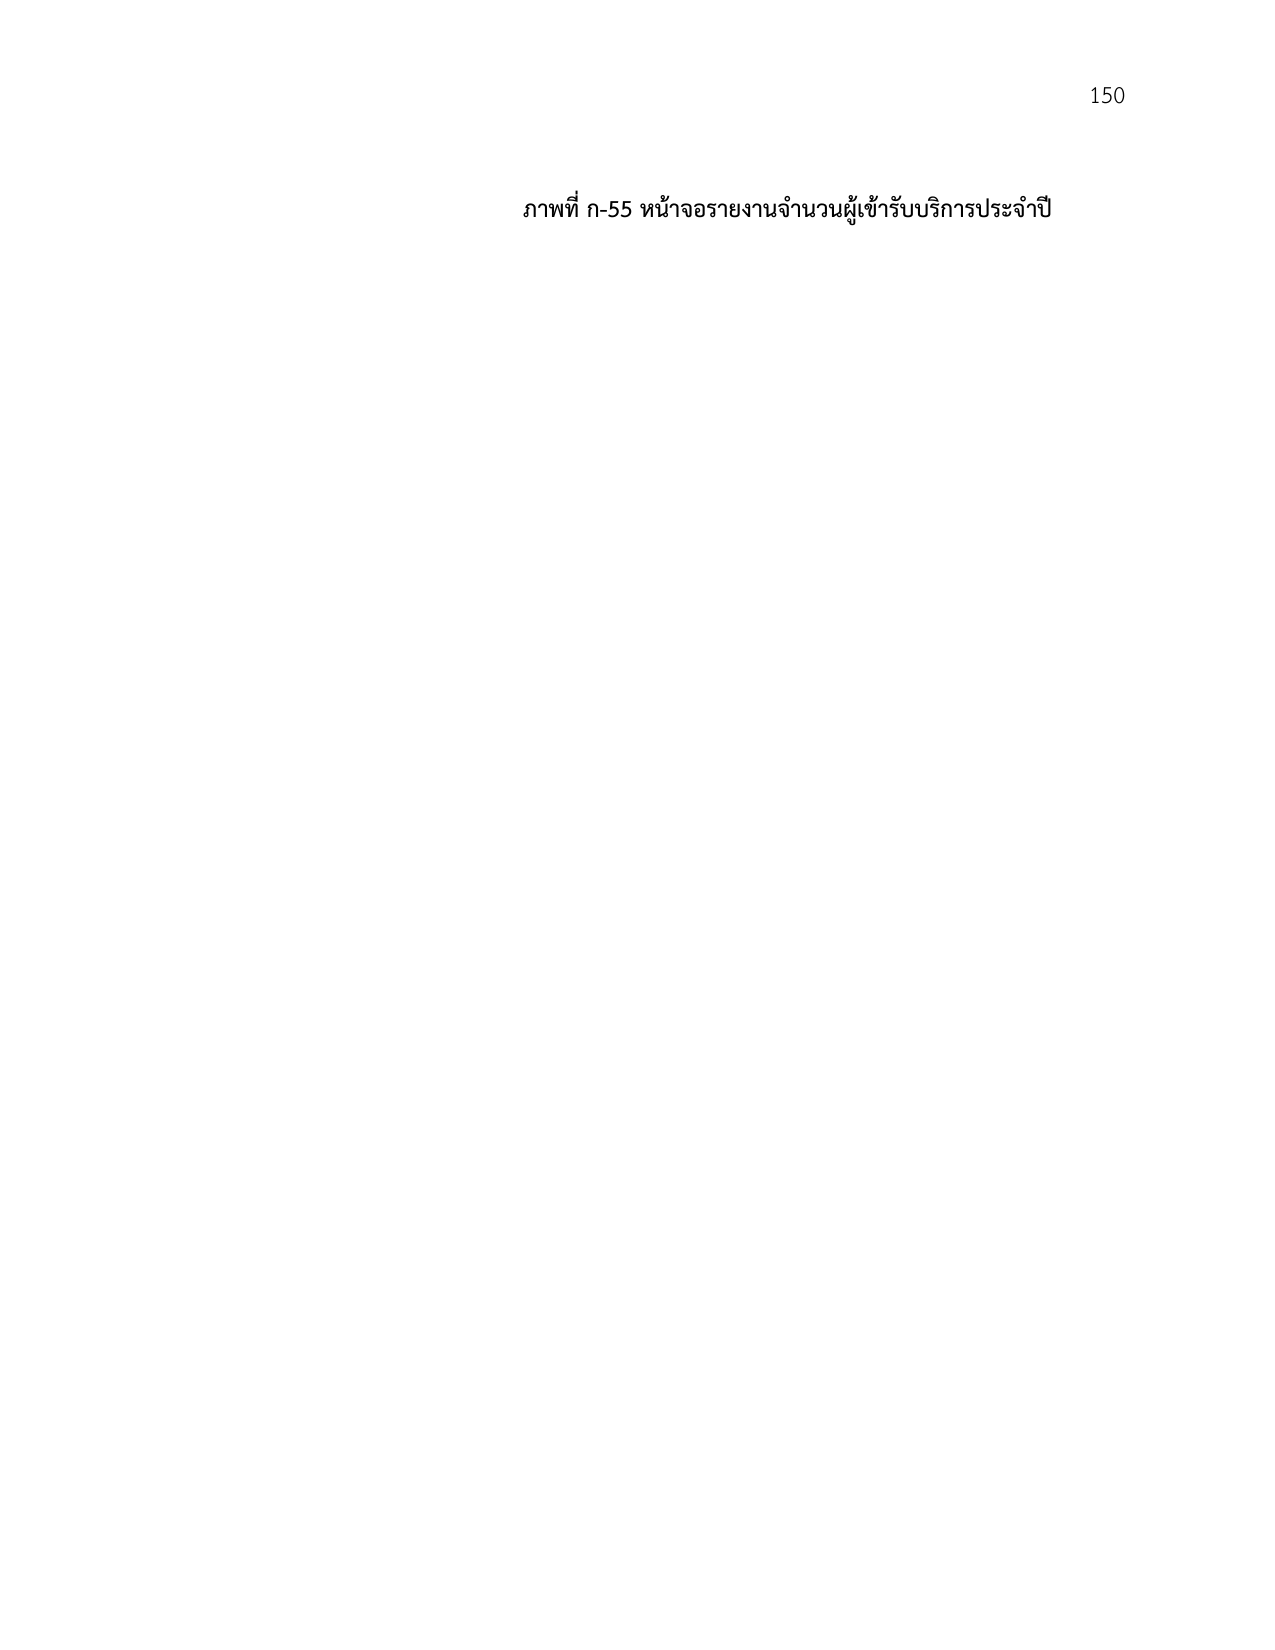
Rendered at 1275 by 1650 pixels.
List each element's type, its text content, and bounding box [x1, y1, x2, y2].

text ภาพที่ ก-55 หน้าจอรายงานจำนวนผู้เข้ารับบริการประจำปี [225, 188, 1125, 225]
